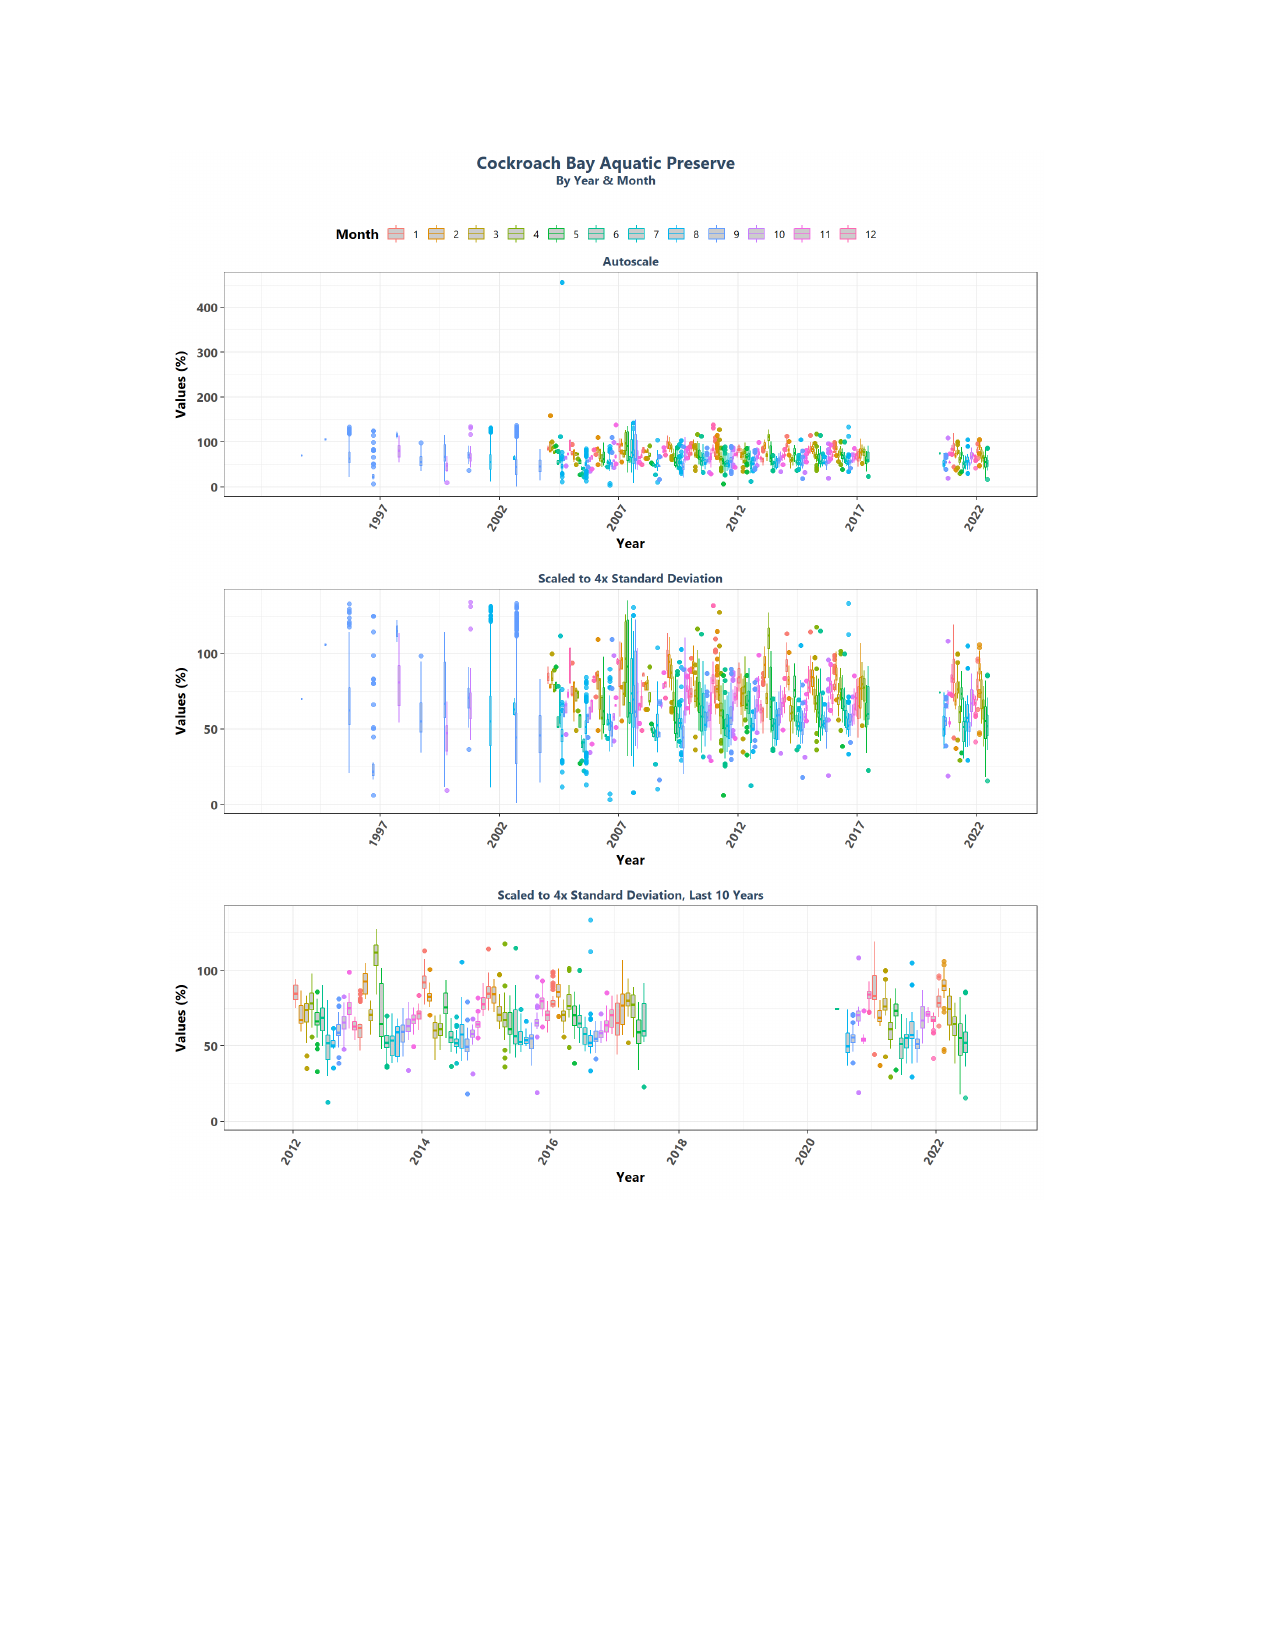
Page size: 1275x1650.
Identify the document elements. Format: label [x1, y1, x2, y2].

picture [168, 150, 1044, 1200]
